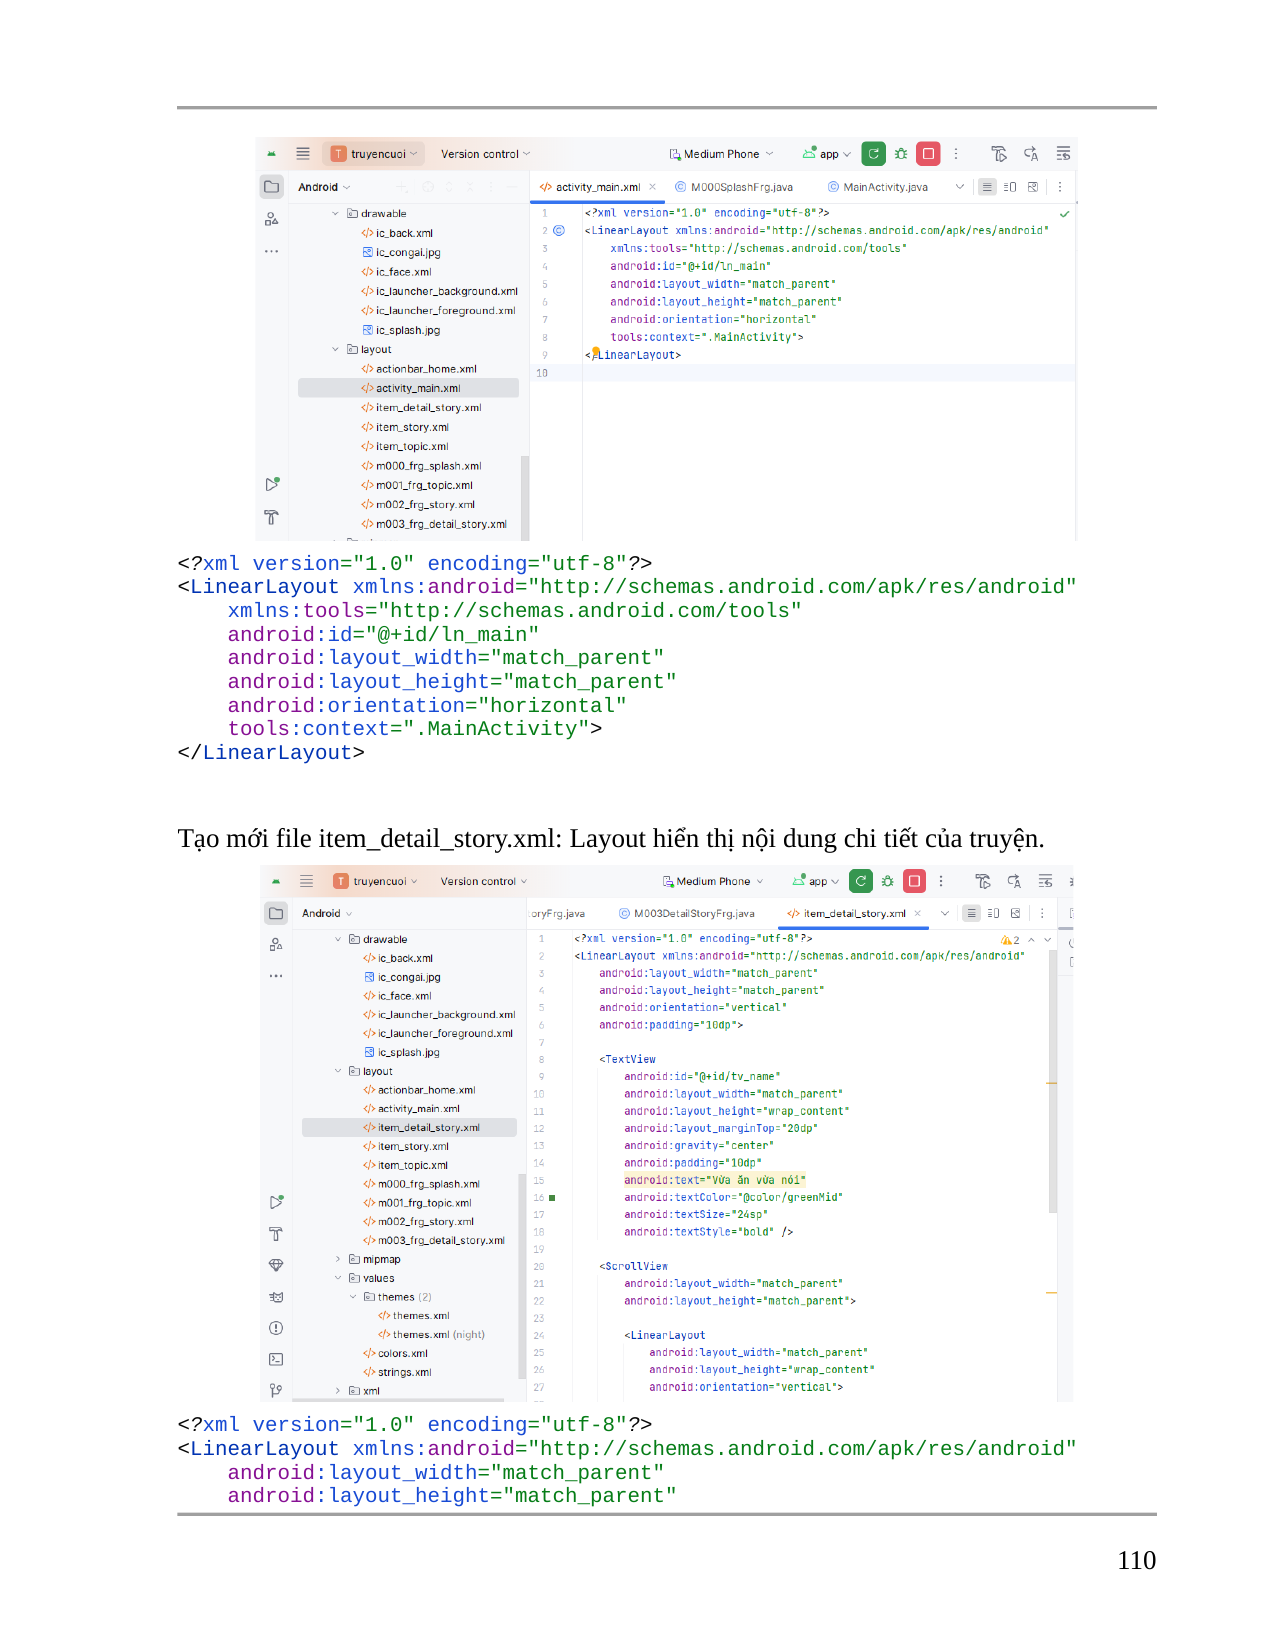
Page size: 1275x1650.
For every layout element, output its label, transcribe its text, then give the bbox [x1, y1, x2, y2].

text Tạo mới file item_detail_story.xml: Layout hiển thị nội dung chi tiết của truyện. [177, 822, 1156, 853]
text <?xml version="1.0" encoding="utf-8"?> <LinearLayout xmlns:android="http://schemas.android.com/apk/res/android" xmlns:tools="http://schemas.android.com/tools" android:id="@+id/ln_main" android:layout_width="match_parent" android:layout_height="match_parent" android:orientation="horizontal" tools:context=".MainActivity"> </LinearLayout> [177, 553, 1157, 766]
picture [255, 137, 1078, 541]
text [177, 1414, 1157, 1509]
picture [260, 865, 1074, 1402]
